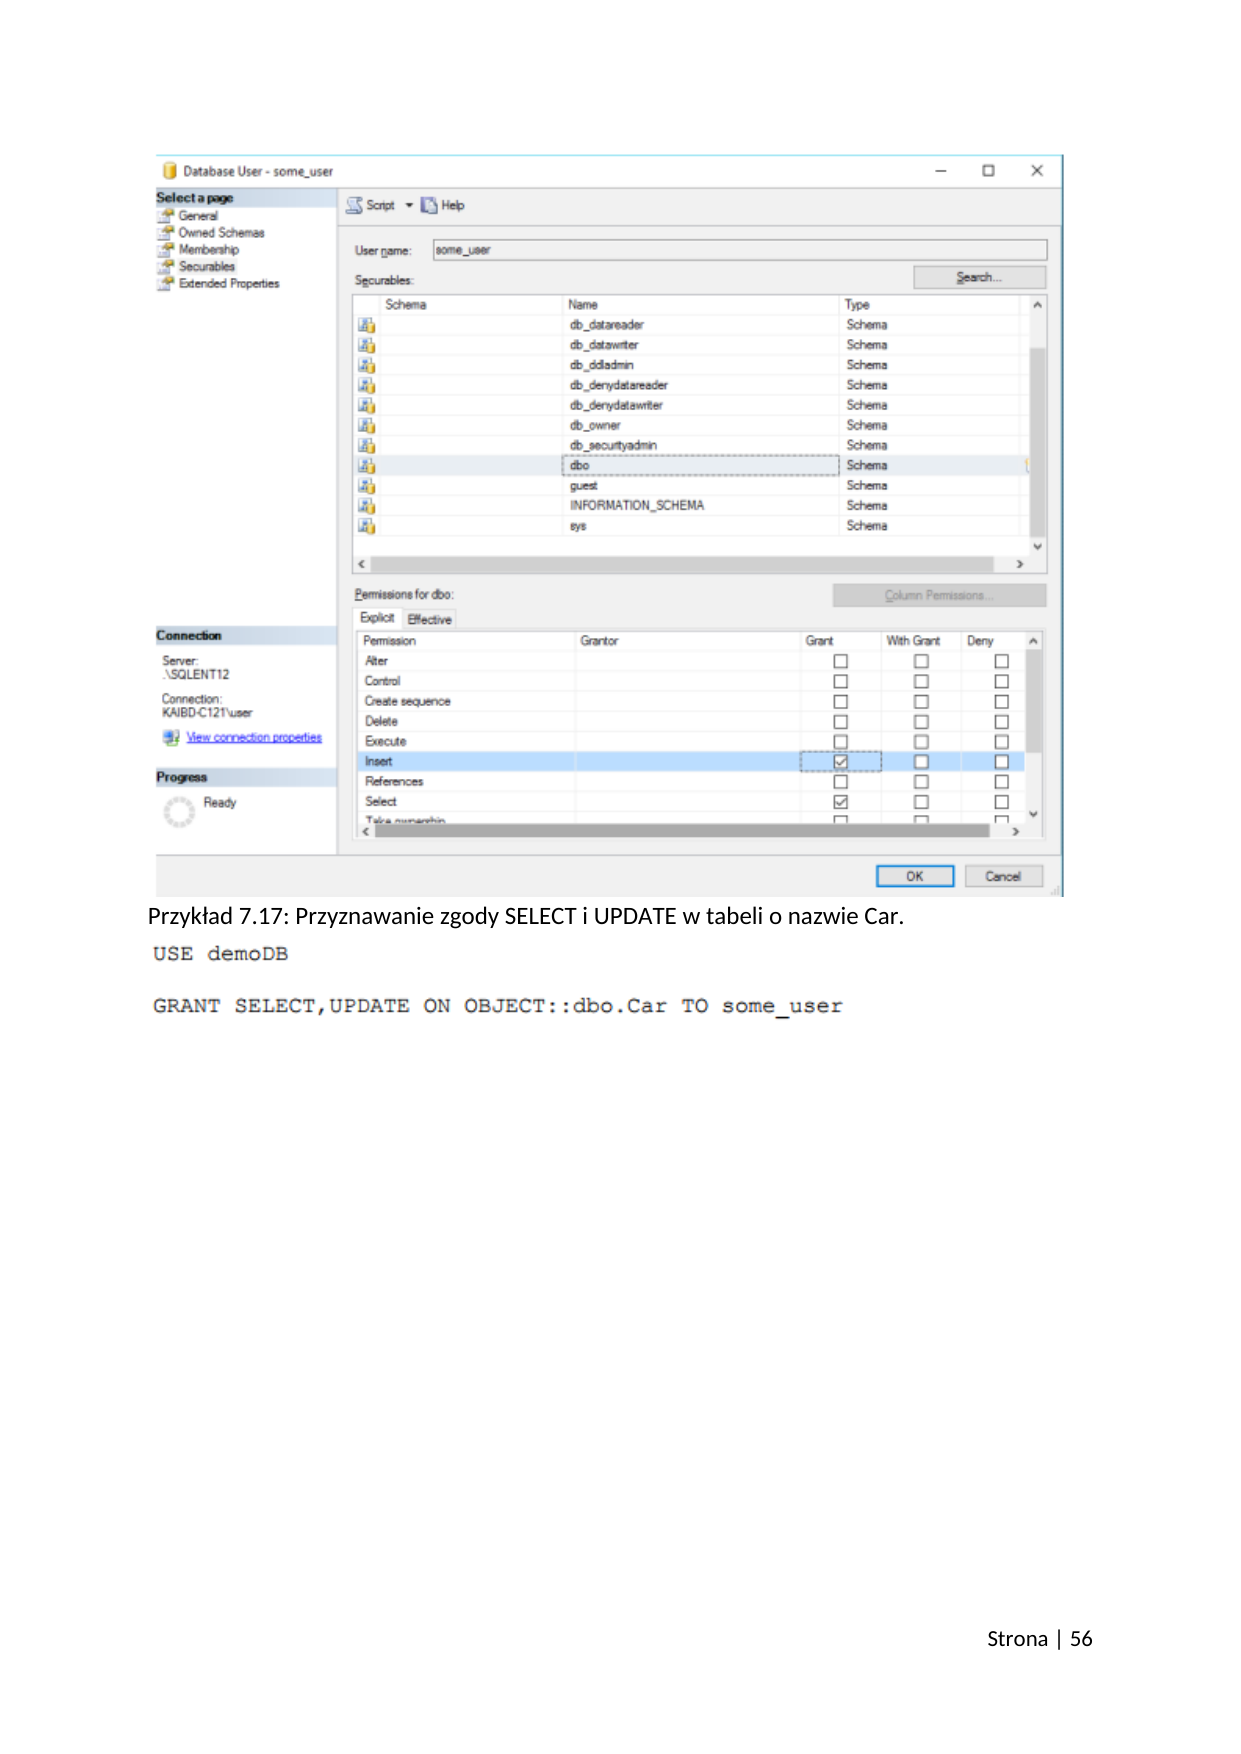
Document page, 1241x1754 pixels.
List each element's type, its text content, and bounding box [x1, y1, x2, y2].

text Przykład 7.17: Przyznawanie zgody SELECT i UPDATE w tabeli o nazwie Car. [148, 900, 1093, 931]
picture [147, 147, 1067, 897]
picture [147, 935, 851, 1036]
